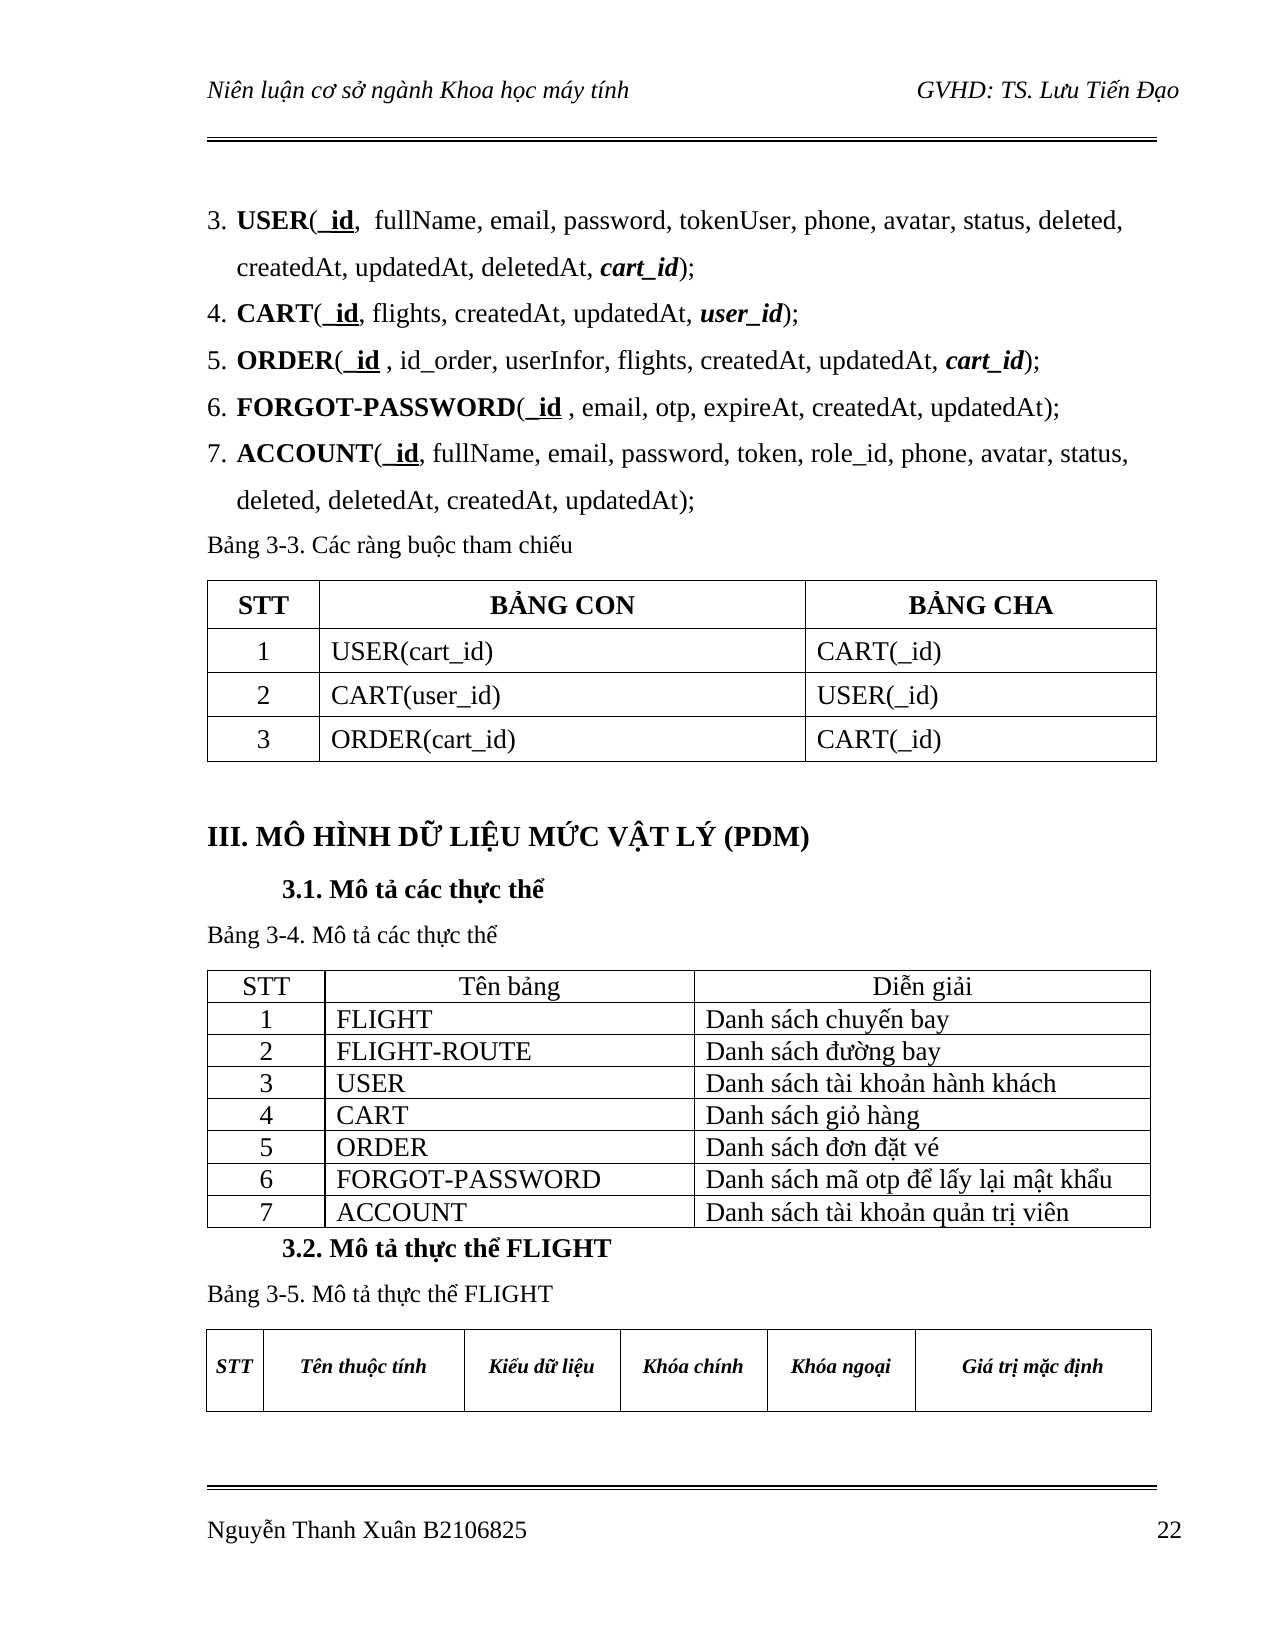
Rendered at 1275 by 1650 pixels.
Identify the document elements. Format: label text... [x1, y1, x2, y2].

table_cell CART(_id) [806, 629, 1156, 672]
table_cell USER(cart_id) [320, 629, 805, 672]
table_header STT [208, 971, 324, 1002]
table_cell FORGOT-PASSWORD [326, 1164, 694, 1195]
table_cell USER(_id) [806, 673, 1156, 716]
table_cell Danh sách giỏ hàng [695, 1099, 1150, 1130]
table_cell CART(_id) [806, 717, 1156, 761]
table_cell Danh sách mã otp để lấy lại mật khẩu [695, 1164, 1150, 1195]
table_cell 1 [208, 1003, 324, 1034]
table_cell CART(user_id) [320, 673, 805, 716]
list USER(_id, fullName, email, password, tokenUser, phone, avatar, status, deleted, createdAt, updatedAt, deletedAt, cart_id); [207, 204, 1157, 282]
table_cell 3 [208, 717, 319, 761]
table_header STT [207, 1330, 263, 1411]
table_cell Danh sách tài khoản hành khách [695, 1067, 1150, 1098]
table_cell 1 [208, 629, 319, 672]
table_header Kiểu dữ liệu [465, 1330, 620, 1411]
table_header Tên thuộc tính [264, 1330, 464, 1411]
table_cell CART [326, 1099, 694, 1130]
table_cell USER [326, 1067, 694, 1098]
table_cell ORDER(cart_id) [320, 717, 805, 761]
table_cell FLIGHT [326, 1003, 694, 1034]
table_header BẢNG CON [320, 581, 805, 627]
table_cell 7 [208, 1196, 324, 1227]
list ORDER(_id , id_order, userInfor, flights, createdAt, updatedAt, cart_id); [207, 344, 1157, 375]
table_cell 3 [208, 1067, 324, 1098]
table_cell Danh sách đường bay [695, 1035, 1150, 1066]
subtitle III. MÔ HÌNH DỮ LIỆU MỨC VẬT LÝ (PDM) [207, 819, 1157, 852]
subtitle 3.1. Mô tả các thực thể [207, 873, 1157, 904]
table_header STT [208, 581, 319, 627]
table_cell Danh sách chuyến bay [695, 1003, 1150, 1034]
table_cell FLIGHT-ROUTE [326, 1035, 694, 1066]
table_cell 6 [208, 1164, 324, 1195]
table_cell 4 [208, 1099, 324, 1130]
list CART(_id, flights, createdAt, updatedAt, user_id); [207, 297, 1157, 328]
table_header Khóa ngoại [768, 1330, 915, 1411]
table_cell Danh sách đơn đặt vé [695, 1131, 1150, 1163]
table_cell 5 [208, 1131, 324, 1163]
table_header BẢNG CHA [806, 581, 1156, 627]
table_cell 2 [208, 1035, 324, 1066]
list FORGOT-PASSWORD(_id , email, otp, expireAt, createdAt, updatedAt); [207, 391, 1157, 422]
table_header Tên bảng [326, 971, 694, 1002]
table_cell 2 [208, 673, 319, 716]
table_cell ACCOUNT [326, 1196, 694, 1227]
table_header Khóa chính [621, 1330, 767, 1411]
table_header Giá trị mặc định [916, 1330, 1151, 1411]
table_cell Danh sách tài khoản quản trị viên [695, 1196, 1150, 1227]
table_header Diễn giải [695, 971, 1150, 1002]
subtitle 3.2. Mô tả thực thể FLIGHT [207, 1232, 1157, 1263]
table_cell ORDER [326, 1131, 694, 1163]
list ACCOUNT(_id, fullName, email, password, token, role_id, phone, avatar, status, deleted, deletedAt, createdAt, updatedAt); [207, 437, 1157, 515]
